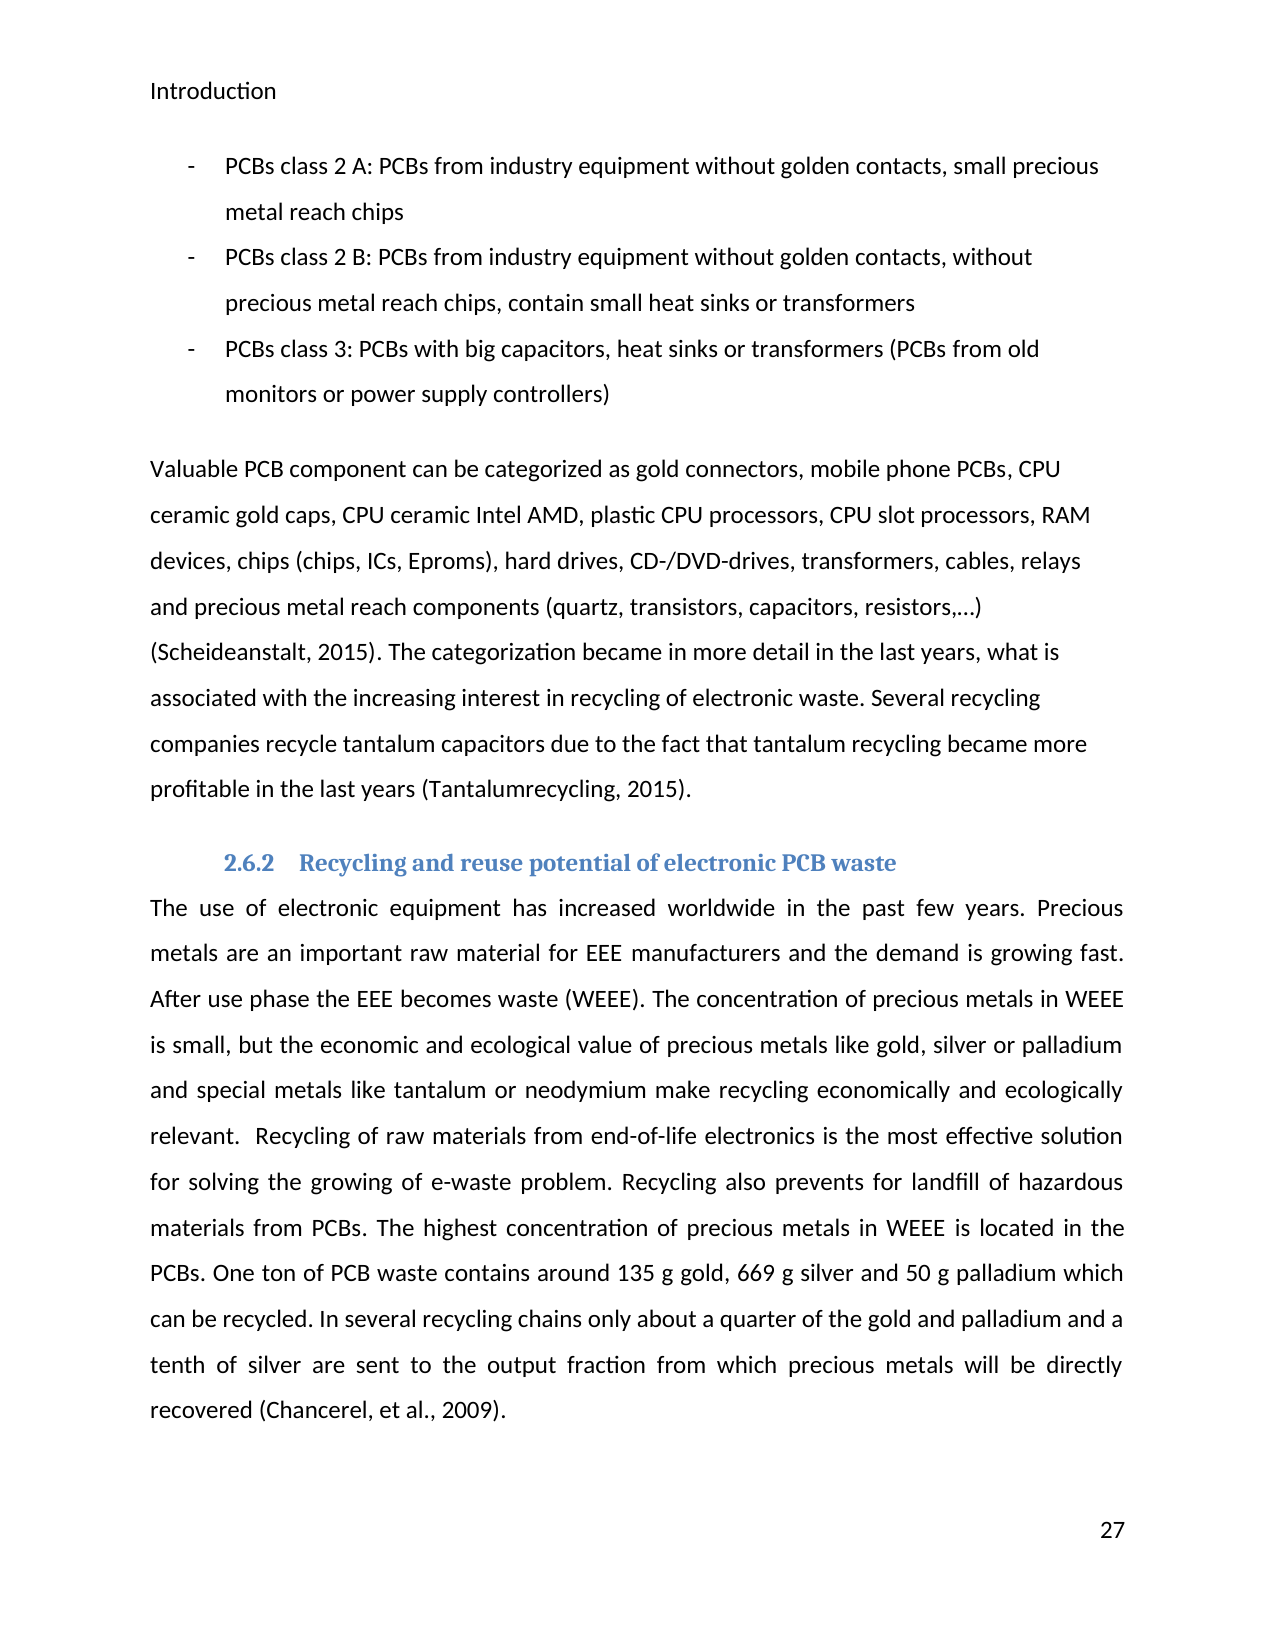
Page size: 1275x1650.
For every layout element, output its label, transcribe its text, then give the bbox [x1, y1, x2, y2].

text Valuable PCB component can be categorized as gold connectors, mobile phone PCBs, CPU ceramic gold caps, CPU ceramic Intel AMD, plastic CPU processors, CPU slot processors, RAM devices, chips (chips, ICs, Eproms), hard drives, CD-/DVD-drives, transformers, cables, relays and precious metal reach components (quartz, transistors, capacitors, resistors,…) . The categorization became in more detail in the last years, what is associated with the increasing interest in recycling of electronic waste. Several recycling companies recycle tantalum capacitors due to the fact that tantalum recycling became more profitable in the last years . [150, 453, 1125, 804]
text The use of electronic equipment has increased worldwide in the past few years. Precious metals are an important raw material for EEE manufacturers and the demand is growing fast. After use phase the EEE becomes waste (WEEE). The concentration of precious metals in WEEE is small, but the economic and ecological value of precious metals like gold, silver or palladium and special metals like tantalum or neodymium make recycling economically and ecologically relevant. Recycling of raw materials from end-of-life electronics is the most effective solution for solving the growing of e-waste problem. Recycling also prevents for landfill of hazardous materials from PCBs. The highest concentration of precious metals in WEEE is located in the PCBs. One ton of PCB waste contains around 135 g gold, 669 g silver and 50 g palladium which can be recycled. In several recycling chains only about a quarter of the gold and palladium and a tenth of silver are sent to the output fraction from which precious metals will be directly recovered . [150, 892, 1125, 1425]
list PCBs class 2 A: PCBs from industry equipment without golden contacts, small precious metal reach chips [187, 150, 1125, 226]
subtitle Recycling and reuse potential of electronic PCB waste [224, 848, 1125, 877]
list PCBs class 3: PCBs with big capacitors, heat sinks or transformers (PCBs from old monitors or power supply controllers) [187, 333, 1125, 409]
list PCBs class 2 B: PCBs from industry equipment without golden contacts, without precious metal reach chips, contain small heat sinks or transformers [187, 241, 1125, 318]
